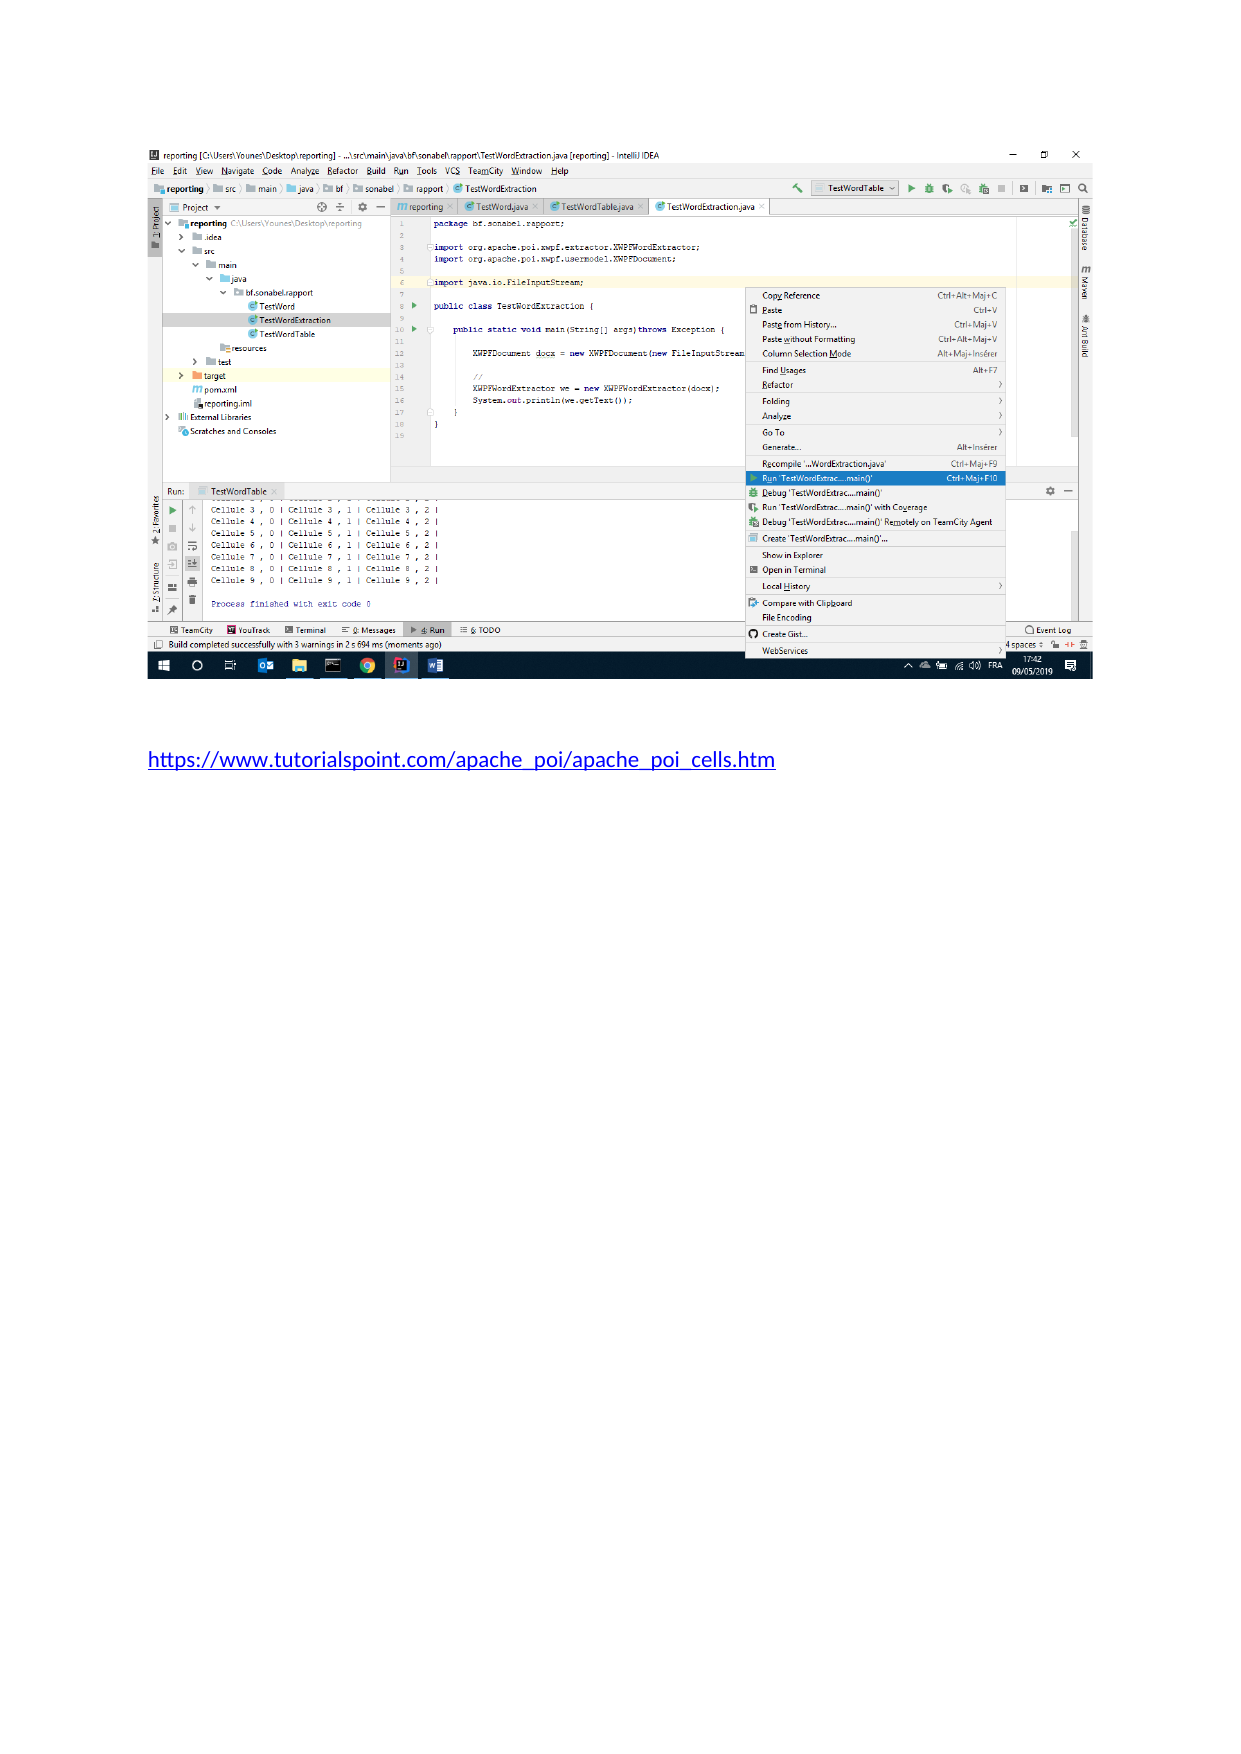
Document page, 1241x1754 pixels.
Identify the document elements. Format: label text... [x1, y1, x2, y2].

picture [147, 147, 1093, 679]
text https://www.tutorialspoint.com/apache_poi/apache_poi_cells.htm [148, 745, 1093, 773]
